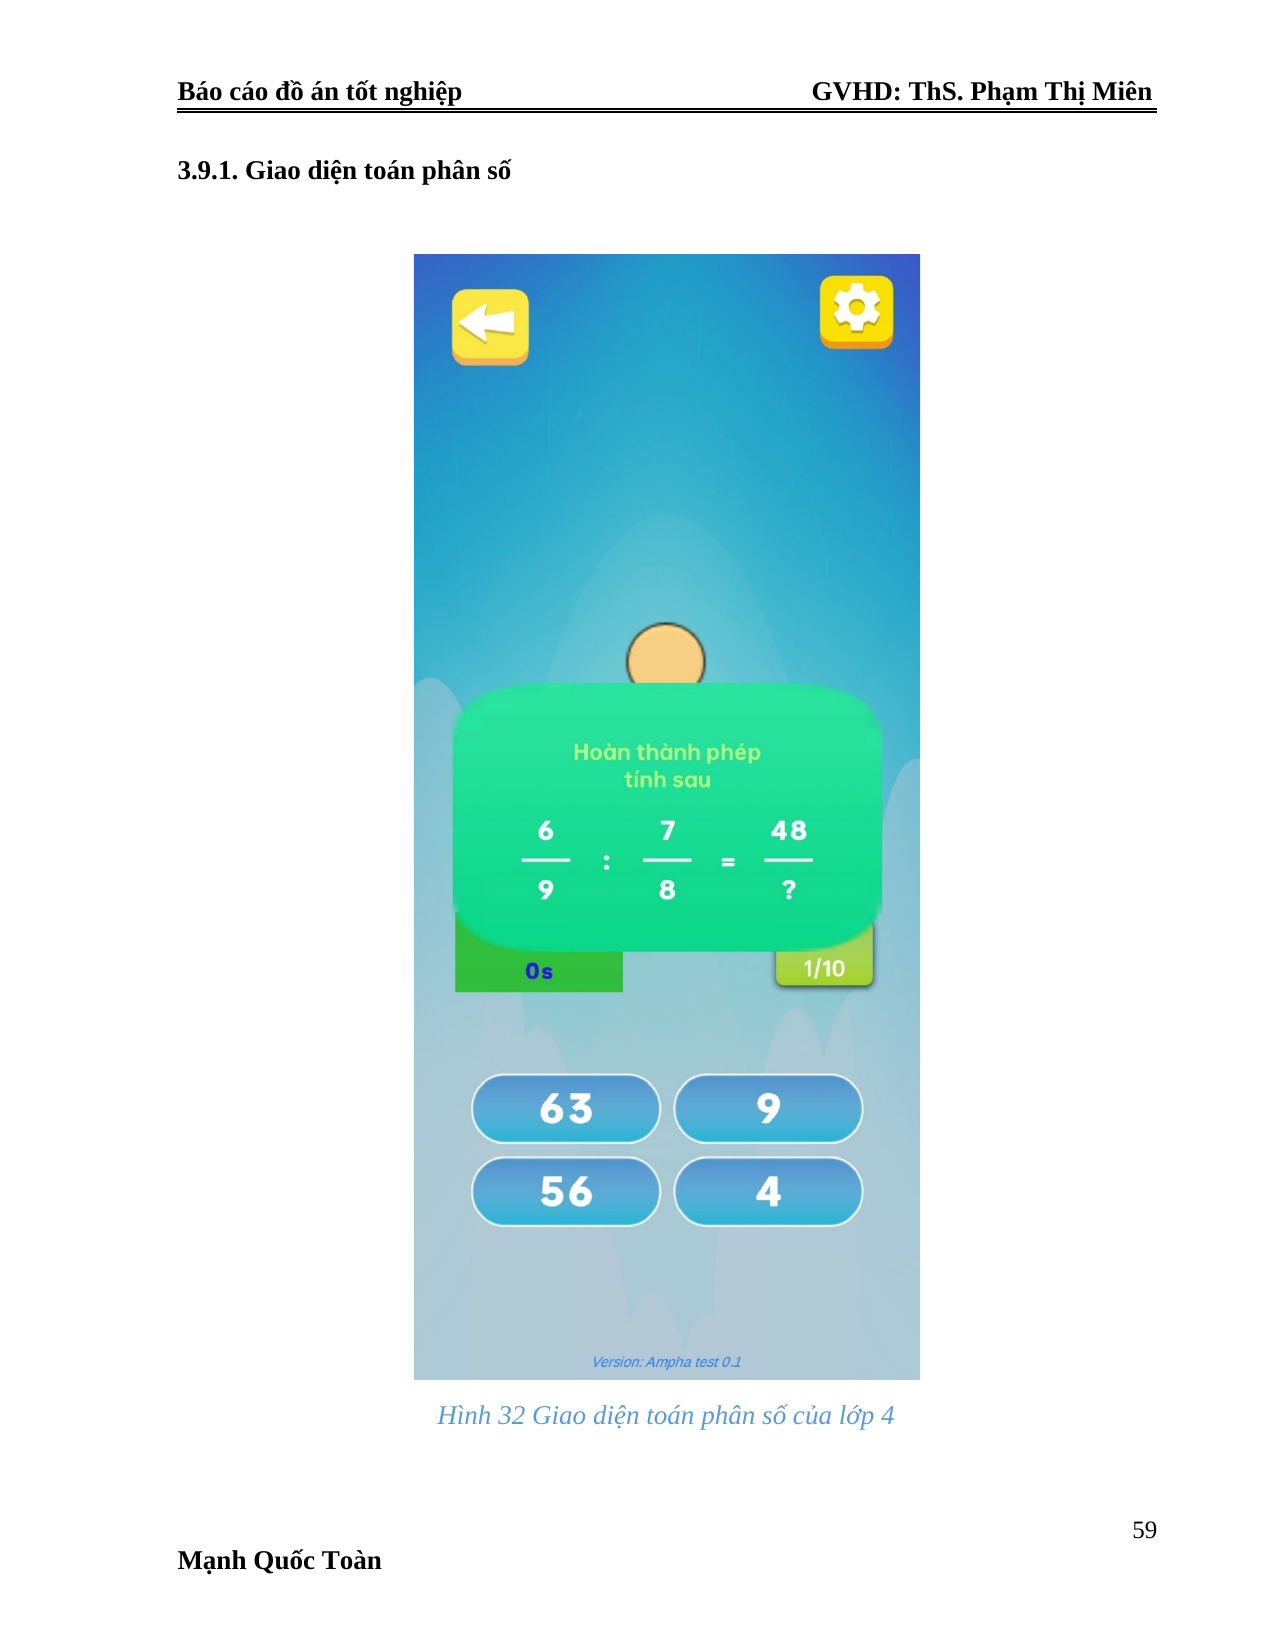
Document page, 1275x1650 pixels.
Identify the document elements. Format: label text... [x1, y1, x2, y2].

picture [413, 254, 921, 1380]
text Giao diện toán phân số [177, 154, 1157, 185]
text Hình 32 Giao diện toán phân số của lớp 4 [177, 1399, 1157, 1430]
